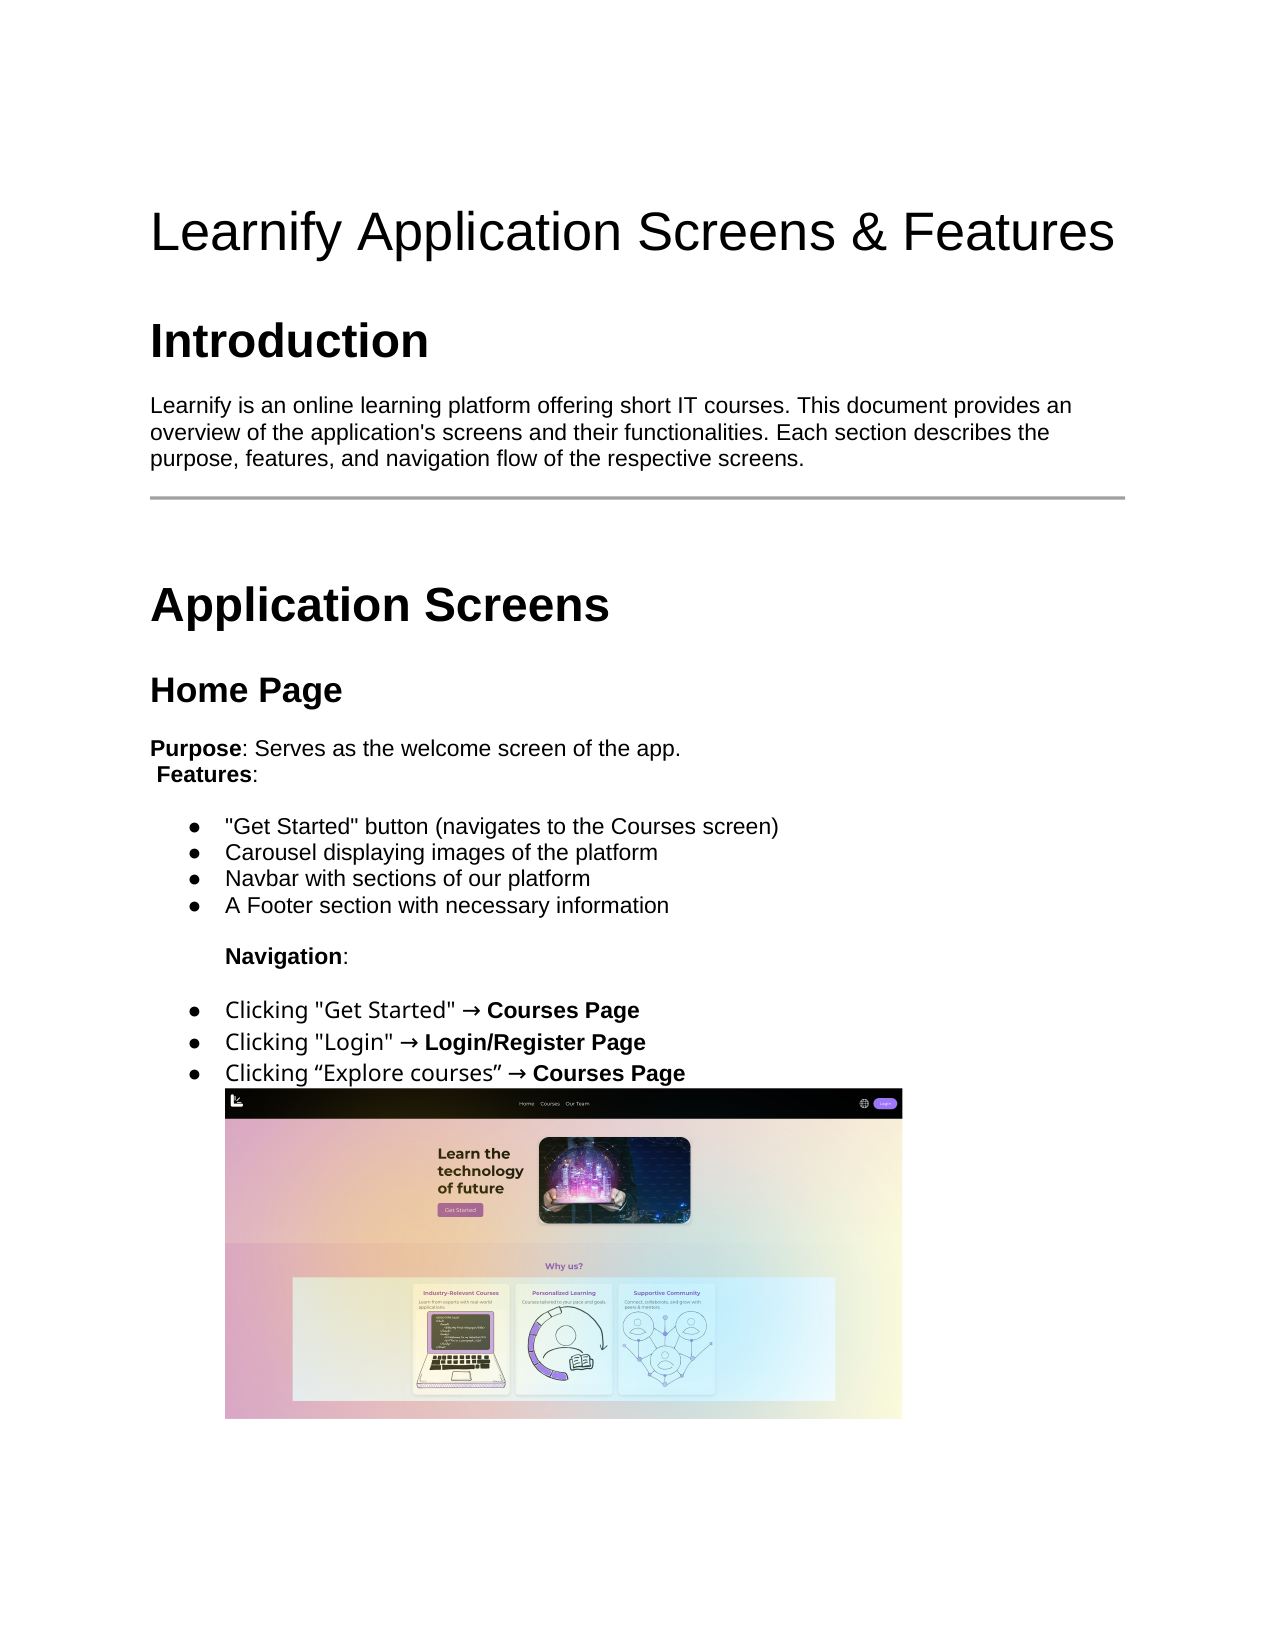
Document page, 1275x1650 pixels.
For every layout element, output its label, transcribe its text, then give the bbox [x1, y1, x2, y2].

subtitle Introduction [150, 312, 1125, 367]
list Navbar with sections of our platform [187, 865, 1125, 892]
text Navigation: [225, 943, 1125, 969]
list "Get Started" button (navigates to the Courses screen) [187, 813, 1125, 839]
list A Footer section with necessary information [187, 892, 1125, 918]
list Clicking "Login" → Login/Register Page [187, 1026, 1125, 1057]
list Clicking "Get Started" → Courses Page [187, 994, 1125, 1026]
text Learnify is an online learning platform offering short IT courses. This document provides an overview of the application's screens and their functionalities. Each section describes the purpose, features, and navigation flow of the respective screens. [150, 392, 1125, 471]
list Carousel displaying images of the platform [187, 839, 1125, 865]
subtitle Application Screens [150, 577, 1125, 632]
picture [225, 1088, 903, 1419]
subtitle Home Page [150, 669, 1125, 710]
title Learnify Application Screens & Features [150, 200, 1125, 262]
text Purpose: Serves as the welcome screen of the app. Features: [150, 735, 1125, 788]
